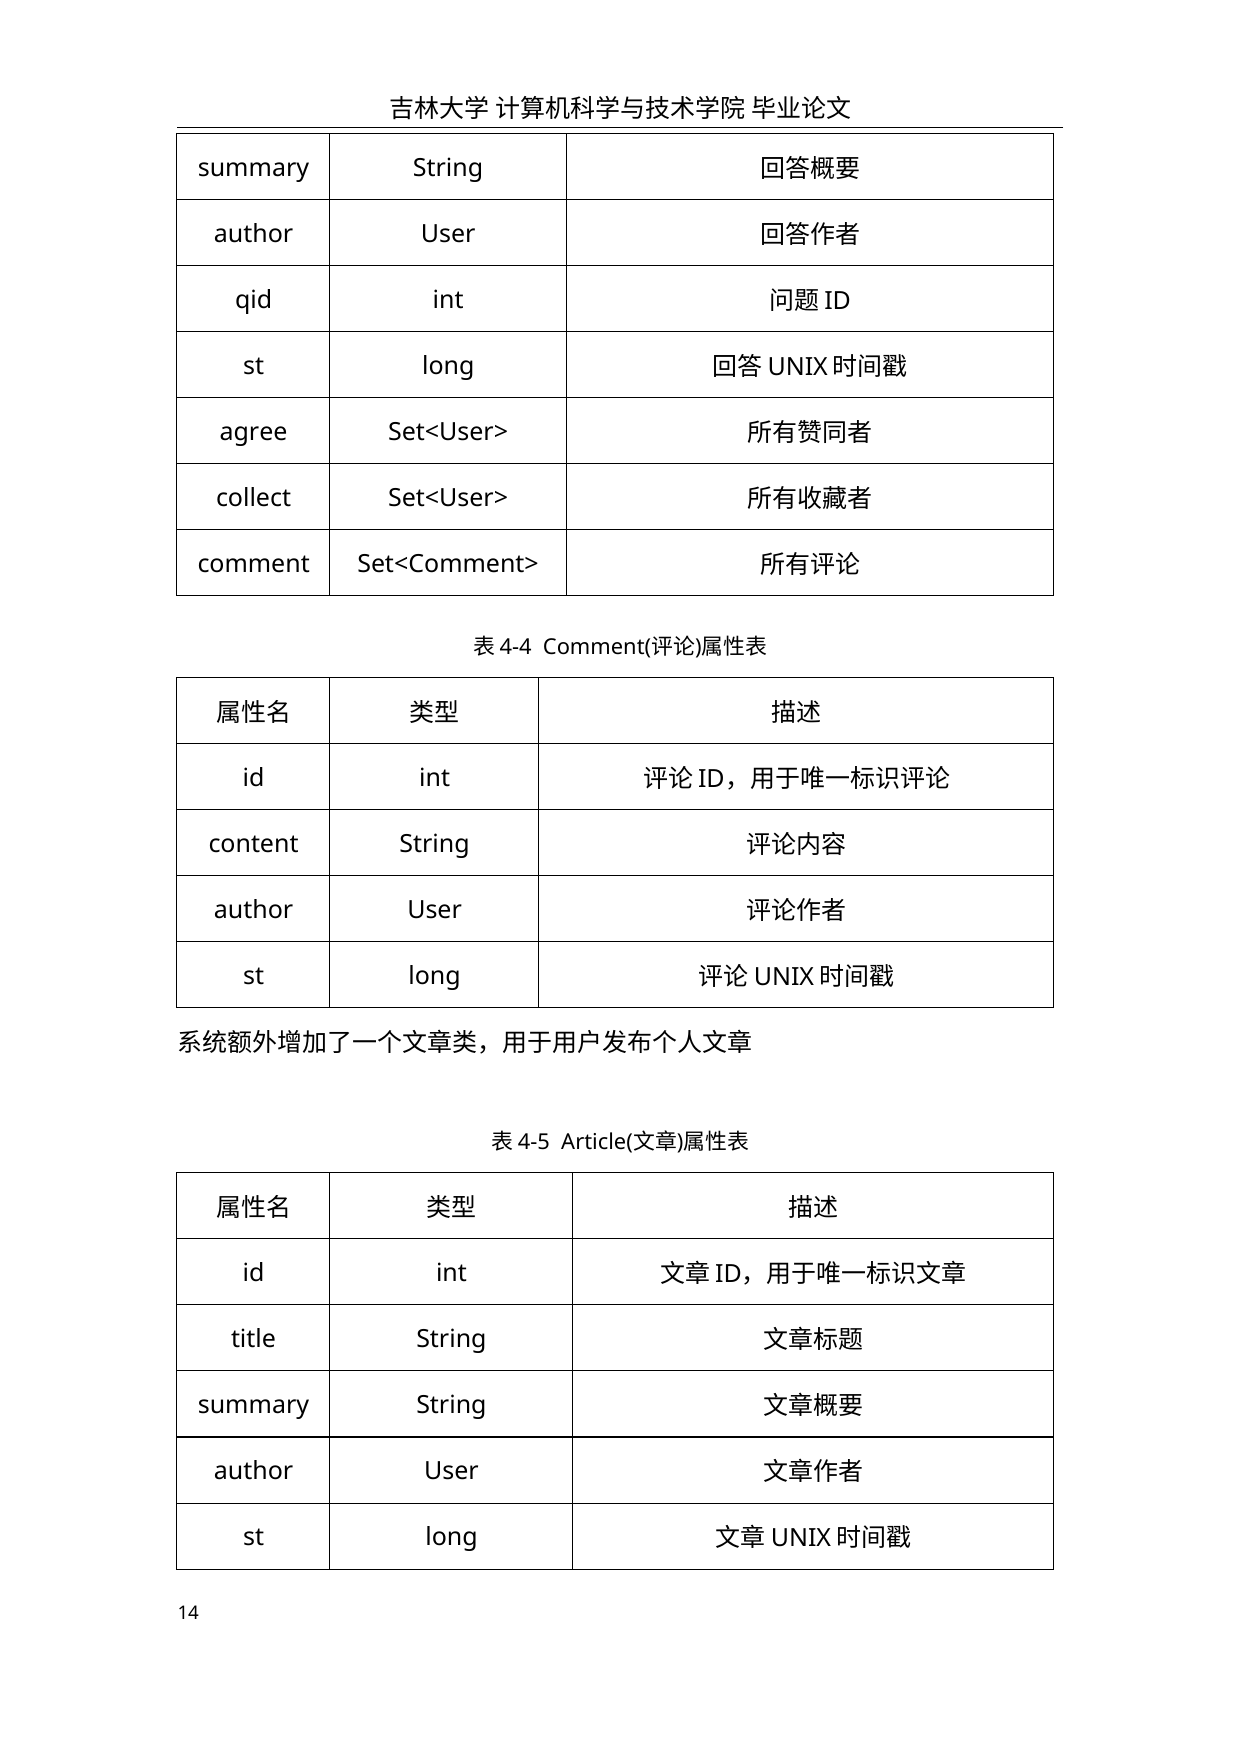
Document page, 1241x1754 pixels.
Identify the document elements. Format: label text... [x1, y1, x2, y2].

table_cell 问题ID [567, 266, 1053, 331]
table_cell User [330, 876, 538, 941]
table_cell content [177, 810, 329, 875]
table_header 类型 [330, 678, 538, 743]
table_cell st [177, 942, 329, 1007]
table_cell summary [177, 1371, 329, 1436]
table_cell 文章概要 [573, 1371, 1053, 1436]
table_cell String [330, 1371, 572, 1436]
table_cell int [330, 266, 566, 331]
table_cell String [330, 1305, 572, 1370]
table_cell st [177, 332, 329, 397]
table_header 类型 [330, 1173, 572, 1238]
table_cell Set<Comment> [330, 530, 566, 595]
table_cell User [330, 200, 566, 265]
table_cell long [330, 332, 566, 397]
table_cell id [177, 744, 329, 809]
table_cell 回答概要 [567, 134, 1053, 199]
table_cell 所有收藏者 [567, 464, 1053, 529]
table_cell int [330, 1239, 572, 1304]
table_cell collect [177, 464, 329, 529]
table_header 属性名 [177, 678, 329, 743]
table_cell qid [177, 266, 329, 331]
table_cell 回答UNIX时间戳 [567, 332, 1053, 397]
table_cell st [177, 1504, 329, 1568]
table_cell long [330, 1504, 572, 1568]
table_cell summary [177, 134, 329, 199]
table_cell id [177, 1239, 329, 1304]
table_cell 评论ID，用于唯一标识评论 [539, 744, 1053, 809]
text 系统额外增加了一个文章类，用于用户发布个人文章 [177, 1008, 1063, 1073]
table_cell 所有评论 [567, 530, 1053, 595]
table_cell 回答作者 [567, 200, 1053, 265]
table_cell comment [177, 530, 329, 595]
table_header 属性名 [177, 1173, 329, 1238]
table_cell Set<User> [330, 464, 566, 529]
table_cell author [177, 200, 329, 265]
table_cell 文章作者 [573, 1438, 1053, 1502]
table_cell String [330, 810, 538, 875]
table_cell Set<User> [330, 398, 566, 463]
table_cell 文章UNIX时间戳 [573, 1504, 1053, 1568]
table_cell 文章ID，用于唯一标识文章 [573, 1239, 1053, 1304]
table_cell long [330, 942, 538, 1007]
table_cell 评论UNIX时间戳 [539, 942, 1053, 1007]
table_cell 所有赞同者 [567, 398, 1053, 463]
table_header 描述 [573, 1173, 1053, 1238]
table_cell int [330, 744, 538, 809]
table_cell author [177, 876, 329, 941]
text 表4-4 Comment(评论)属性表 [177, 629, 1063, 661]
table_cell title [177, 1305, 329, 1370]
table_cell User [330, 1438, 572, 1502]
table_cell 评论作者 [539, 876, 1053, 941]
table_cell 评论内容 [539, 810, 1053, 875]
table_cell agree [177, 398, 329, 463]
text 表4-5 Article(文章)属性表 [177, 1124, 1063, 1156]
table_header 描述 [539, 678, 1053, 743]
table_cell author [177, 1438, 329, 1502]
table_cell String [330, 134, 566, 199]
table_cell 文章标题 [573, 1305, 1053, 1370]
